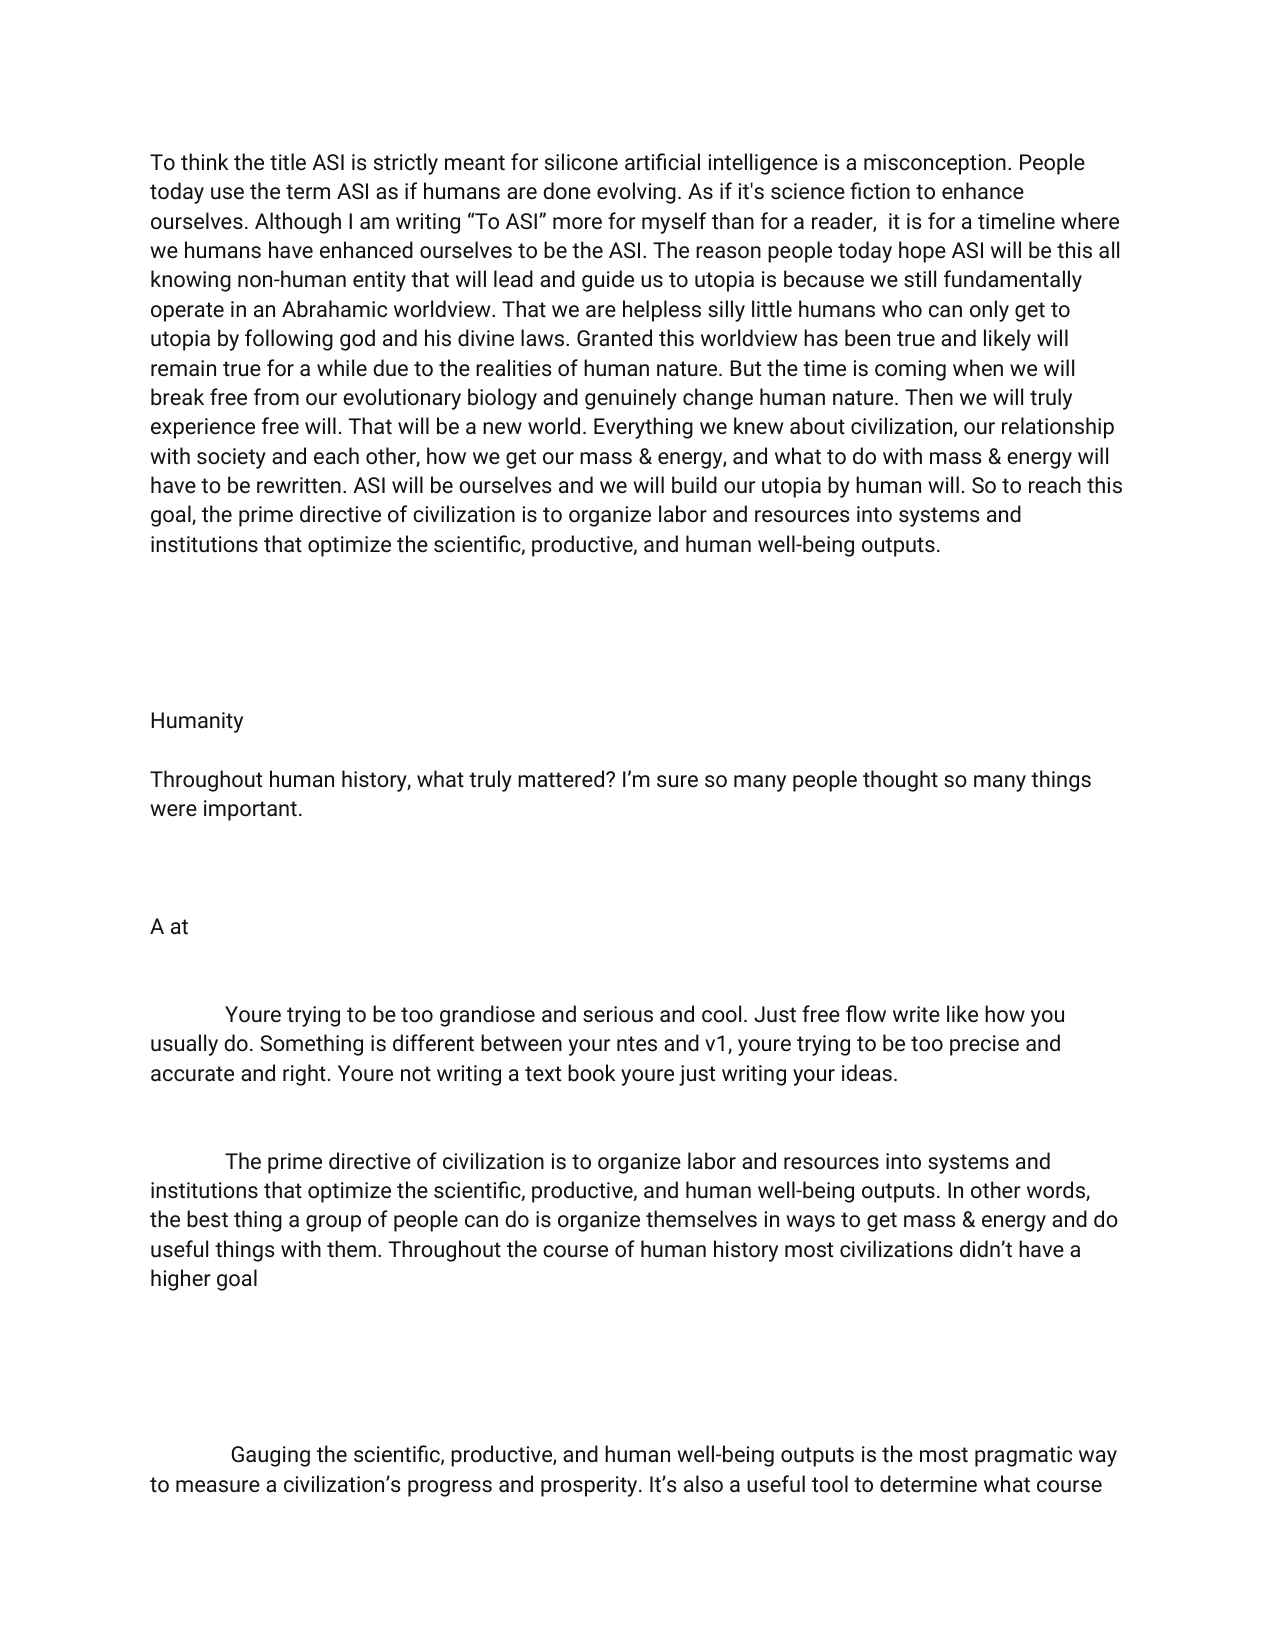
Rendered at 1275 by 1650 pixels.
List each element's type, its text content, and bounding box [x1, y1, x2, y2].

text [150, 1442, 1125, 1497]
text To think the title ASI is strictly meant for silicone artificial intelligence is a misconception. People today use the term ASI as if humans are done evolving. As if it's science fiction to enhance ourselves. Although I am writing “To ASI” more for myself than for a reader, it is for a timeline where we humans have enhanced ourselves to be the ASI. The reason people today hope ASI will be this all knowing non-human entity that will lead and guide us to utopia is because we still fundamentally operate in an Abrahamic worldview. That we are helpless silly little humans who can only get to utopia by following god and his divine laws. Granted this worldview has been true and likely will remain true for a while due to the realities of human nature. But the time is coming when we will break free from our evolutionary biology and genuinely change human nature. Then we will truly experience free will. That will be a new world. Everything we knew about civilization, our relationship with society and each other, how we get our mass & energy, and what to do with mass & energy will have to be rewritten. ASI will be ourselves and we will build our utopia by human will. So to reach this goal, the prime directive of civilization is to organize labor and resources into systems and institutions that optimize the scientific, productive, and human well-being outputs. [150, 150, 1125, 557]
text The prime directive of civilization is to organize labor and resources into systems and institutions that optimize the scientific, productive, and human well-being outputs. In other words, the best thing a group of people can do is organize themselves in ways to get mass & energy and do useful things with them. Throughout the course of human history most civilizations didn’t have a higher goal [150, 1149, 1125, 1292]
text A at [150, 914, 1125, 939]
text Humanity [150, 708, 1125, 734]
text Throughout human history, what truly mattered? I’m sure so many people thought so many things were important. [150, 767, 1125, 822]
text Youre trying to be too grandiose and serious and cool. Just free flow write like how you usually do. Something is different between your ntes and v1, youre trying to be too precise and accurate and right. Youre not writing a text book youre just writing your ideas. [150, 1002, 1125, 1086]
